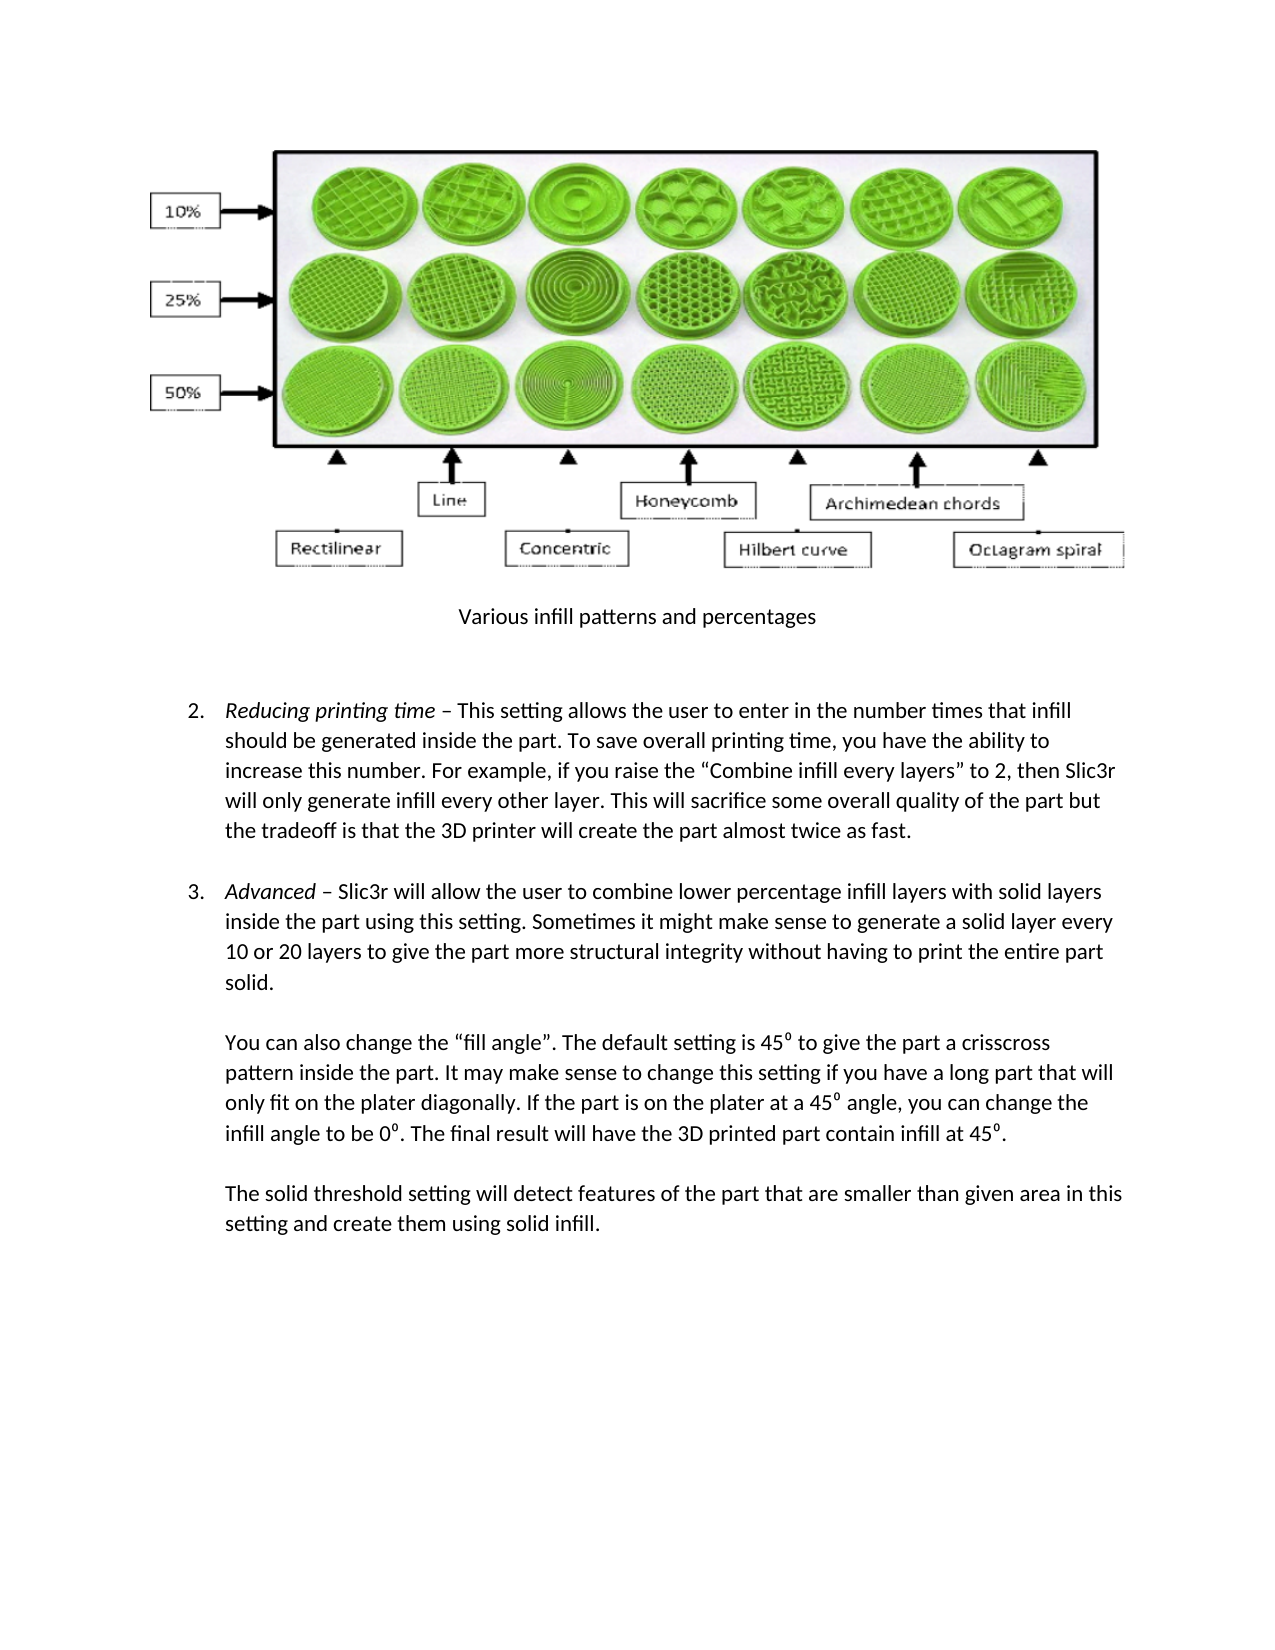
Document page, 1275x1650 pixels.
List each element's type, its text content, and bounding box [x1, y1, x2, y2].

list Advanced – Slic3r will allow the user to combine lower percentage infill layers with solid layers inside the part using this setting. Sometimes it might make sense to generate a solid layer every 10 or 20 layers to give the part more structural integrity without having to print the entire part solid. [187, 877, 1125, 996]
text Various infill patterns and percentages [150, 602, 1125, 630]
list Reducing printing time – This setting allows the user to enter in the number times that infill should be generated inside the part. To save overall printing time, you have the ability to increase this number. For example, if you raise the “Combine infill every layers” to 2, then Slic3r will only generate infill every other layer. This will sacrifice some overall quality of the part but the tradeoff is that the 3D printer will create the part almost twice as fast. [187, 696, 1125, 845]
list You can also change the “fill angle”. The default setting is 45⁰ to give the part a crisscross pattern inside the part. It may make sense to change this setting if you have a long part that will only fit on the plater diagonally. If the part is on the plater at a 45⁰ angle, you can change the infill angle to be 0⁰. The final result will have the 3D printed part contain infill at 45⁰. [225, 1028, 1125, 1147]
list The solid threshold setting will detect features of the part that are smaller than given area in this setting and create them using solid infill. [225, 1179, 1125, 1237]
